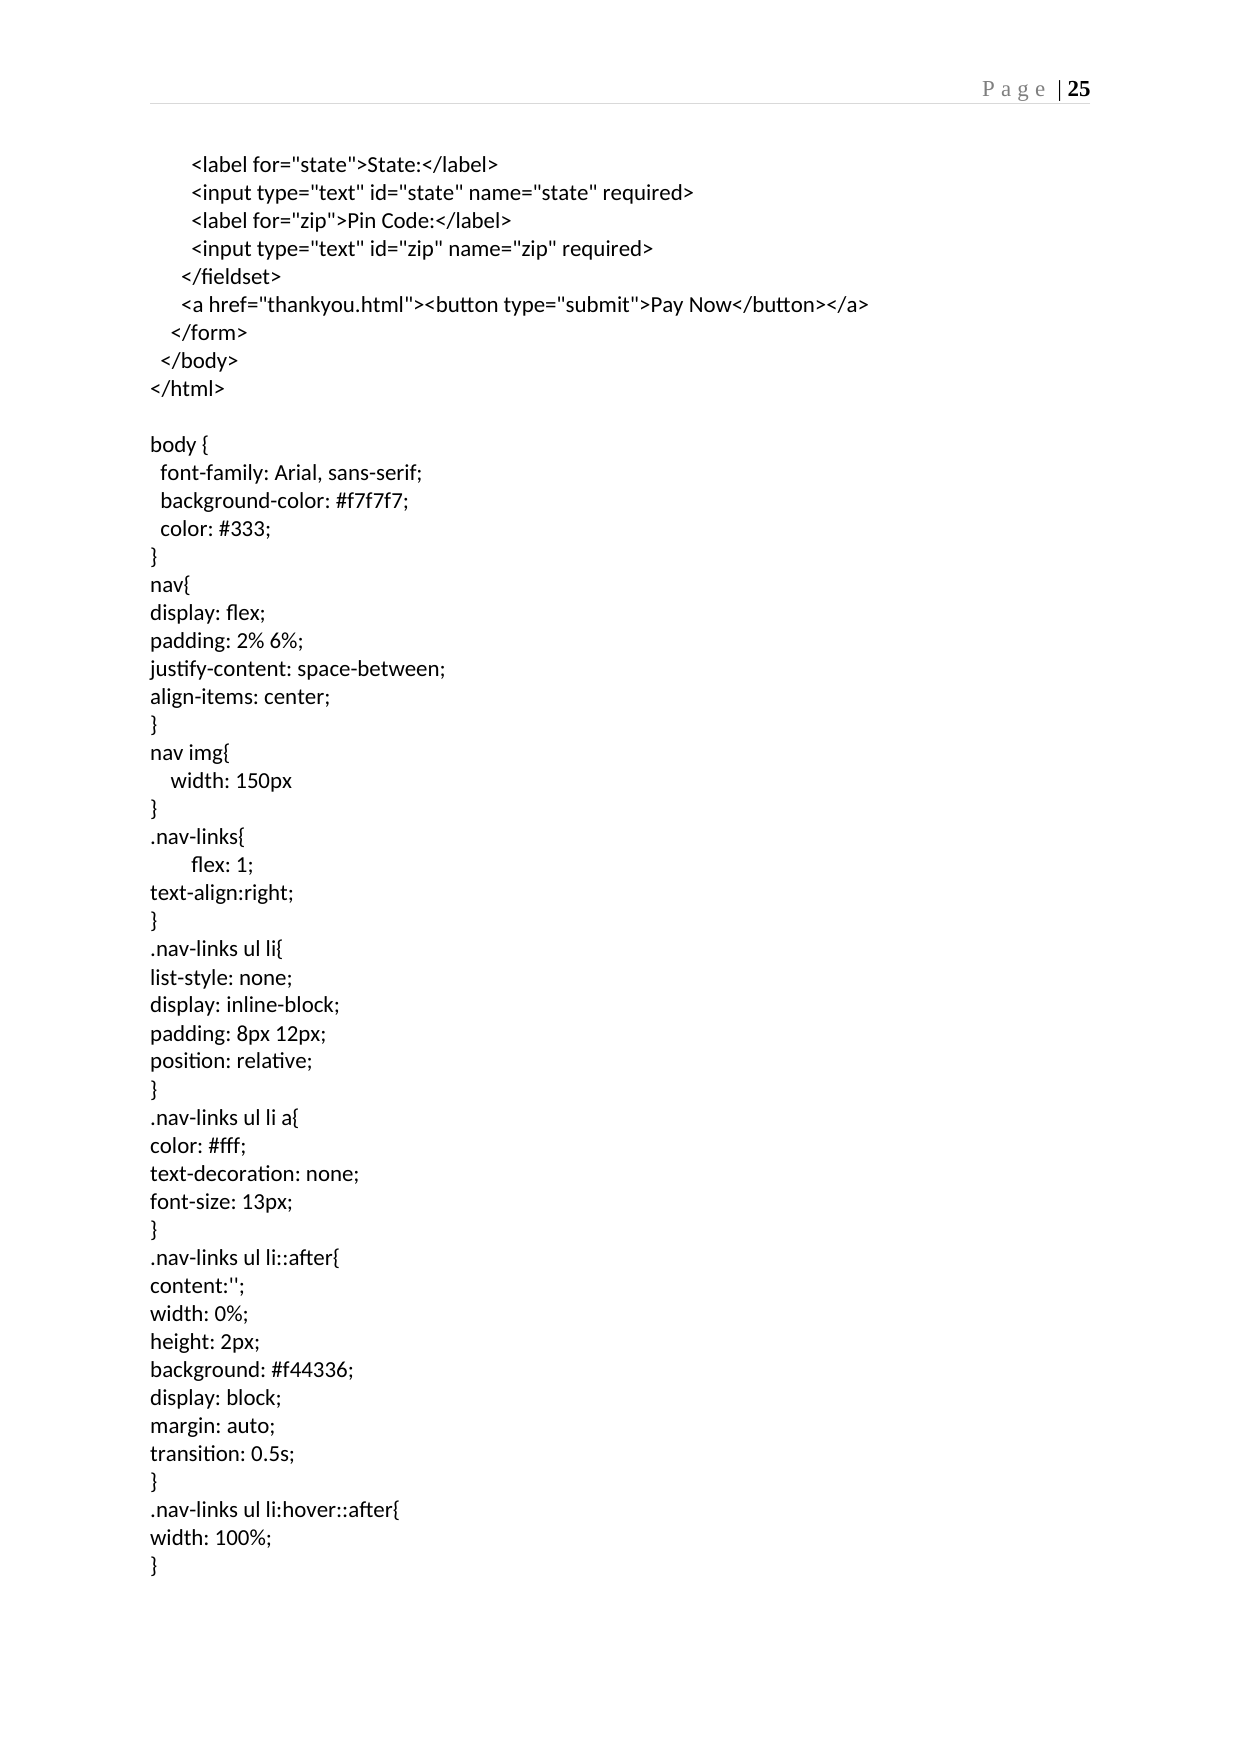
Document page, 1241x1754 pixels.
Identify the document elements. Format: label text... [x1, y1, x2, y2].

text .nav-links ul li a{ [150, 1103, 1090, 1131]
text <label for="state">State:</label> [150, 150, 1090, 178]
text color: #fff; [150, 1131, 1090, 1159]
text .nav-links ul li::after{ [150, 1243, 1090, 1271]
text width: 0%; [150, 1299, 1090, 1327]
text display: block; [150, 1383, 1090, 1411]
text <input type="text" id="state" name="state" required> [150, 178, 1090, 206]
text body { [150, 430, 1090, 458]
text transition: 0.5s; [150, 1439, 1090, 1467]
text <a href="thankyou.html"><button type="submit">Pay Now</button></a> [150, 290, 1090, 318]
text nav img{ [150, 738, 1090, 766]
text position: relative; [150, 1047, 1090, 1075]
text } [150, 710, 1090, 738]
text text-decoration: none; [150, 1159, 1090, 1187]
text } [150, 1215, 1090, 1243]
text } [150, 794, 1090, 822]
text text-align:right; [150, 878, 1090, 907]
text .nav-links ul li{ [150, 934, 1090, 963]
text background-color: #f7f7f7; [150, 486, 1090, 514]
text content:''; [150, 1271, 1090, 1299]
text } [150, 1551, 1090, 1579]
text .nav-links{ [150, 822, 1090, 851]
text .nav-links ul li:hover::after{ [150, 1495, 1090, 1523]
text nav{ [150, 570, 1090, 598]
text } [150, 1467, 1090, 1495]
text font-size: 13px; [150, 1187, 1090, 1215]
text } [150, 907, 1090, 934]
text <input type="text" id="zip" name="zip" required> [150, 234, 1090, 262]
text padding: 8px 12px; [150, 1019, 1090, 1047]
text justify-content: space-between; [150, 654, 1090, 682]
text display: inline-block; [150, 991, 1090, 1019]
text width: 150px [150, 766, 1090, 794]
text </body> [150, 346, 1090, 374]
text </html> [150, 374, 1090, 402]
text flex: 1; [150, 851, 1090, 878]
text padding: 2% 6%; [150, 626, 1090, 654]
text align-items: center; [150, 682, 1090, 710]
text } [150, 542, 1090, 570]
text width: 100%; [150, 1523, 1090, 1551]
text </fieldset> [150, 262, 1090, 290]
text height: 2px; [150, 1327, 1090, 1355]
text color: #333; [150, 514, 1090, 542]
text display: flex; [150, 598, 1090, 626]
text background: #f44336; [150, 1355, 1090, 1383]
text list-style: none; [150, 963, 1090, 991]
text </form> [150, 318, 1090, 346]
text <label for="zip">Pin Code:</label> [150, 206, 1090, 234]
text font-family: Arial, sans-serif; [150, 458, 1090, 486]
text margin: auto; [150, 1411, 1090, 1439]
text } [150, 1075, 1090, 1103]
